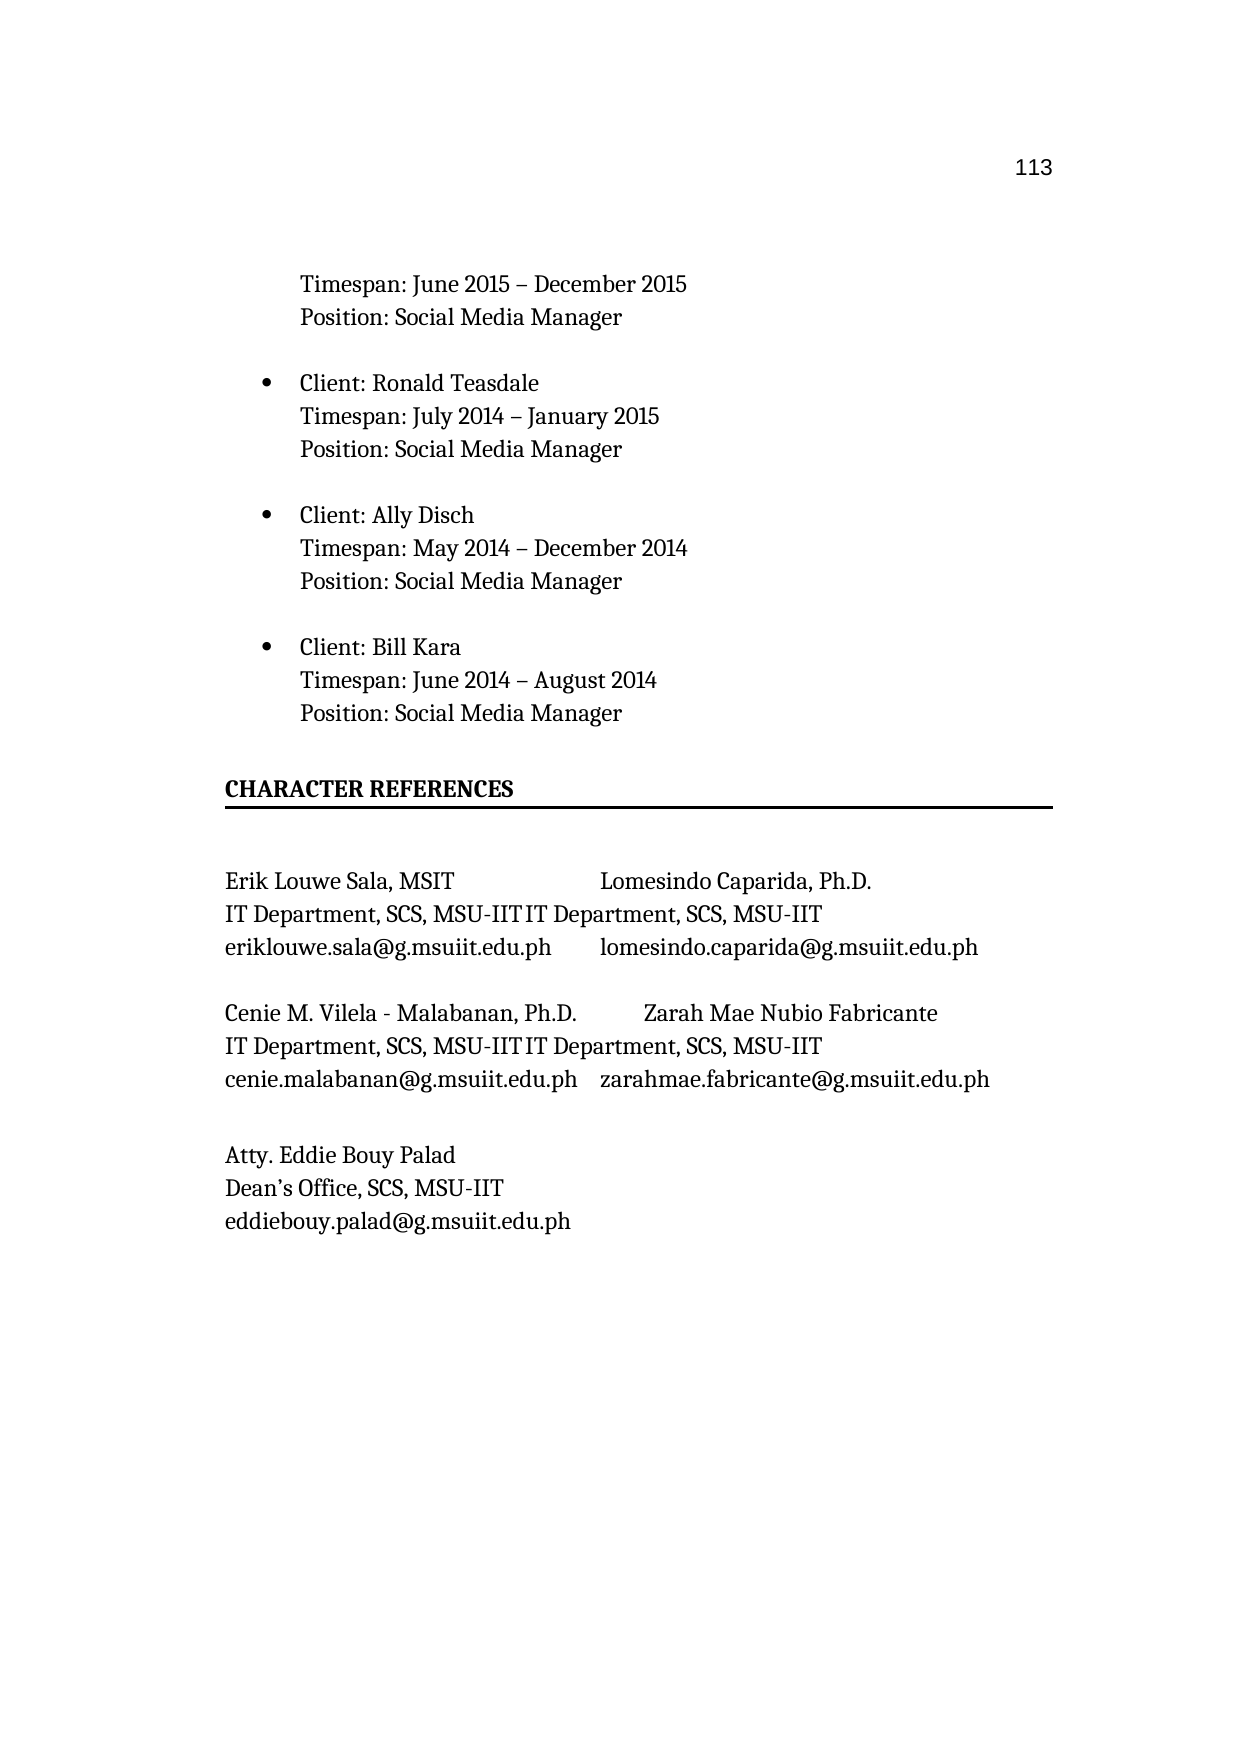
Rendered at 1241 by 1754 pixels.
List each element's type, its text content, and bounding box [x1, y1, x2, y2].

list Position: Social Media Manager [300, 303, 1053, 332]
text Dean’s Office, SCS, MSU-IIT [225, 1174, 1053, 1203]
list Client: Bill Kara [262, 633, 1053, 662]
list Position: Social Media Manager [300, 567, 1053, 596]
text eddiebouy.palad@g.msuiit.edu.ph [225, 1207, 1053, 1236]
text IT Department, SCS, MSU-IIT IT Department, SCS, MSU-IIT [225, 1032, 1053, 1061]
list Client: Ronald Teasdale [262, 369, 1053, 398]
list Timespan: June 2015 – December 2015 [300, 270, 1053, 299]
list Position: Social Media Manager [300, 435, 1053, 464]
text Atty. Eddie Bouy Palad [225, 1141, 1053, 1170]
text Cenie M. Vilela - Malabanan, Ph.D. Zarah Mae Nubio Fabricante [225, 999, 1053, 1028]
text IT Department, SCS, MSU-IIT IT Department, SCS, MSU-IIT [225, 900, 1053, 929]
list Timespan: May 2014 – December 2014 [300, 534, 1053, 563]
text cenie.malabanan@g.msuiit.edu.ph zarahmae.fabricante@g.msuiit.edu.ph [225, 1065, 1053, 1094]
list Client: Ally Disch [262, 501, 1053, 530]
list Timespan: July 2014 – January 2015 [300, 402, 1053, 431]
list Position: Social Media Manager [300, 699, 1053, 728]
text CHARACTER REFERENCES [225, 775, 1053, 806]
list Timespan: June 2014 – August 2014 [300, 666, 1053, 695]
text eriklouwe.sala@g.msuiit.edu.ph lomesindo.caparida@g.msuiit.edu.ph [225, 933, 1053, 962]
text Erik Louwe Sala, MSIT Lomesindo Caparida, Ph.D. [225, 867, 1053, 896]
